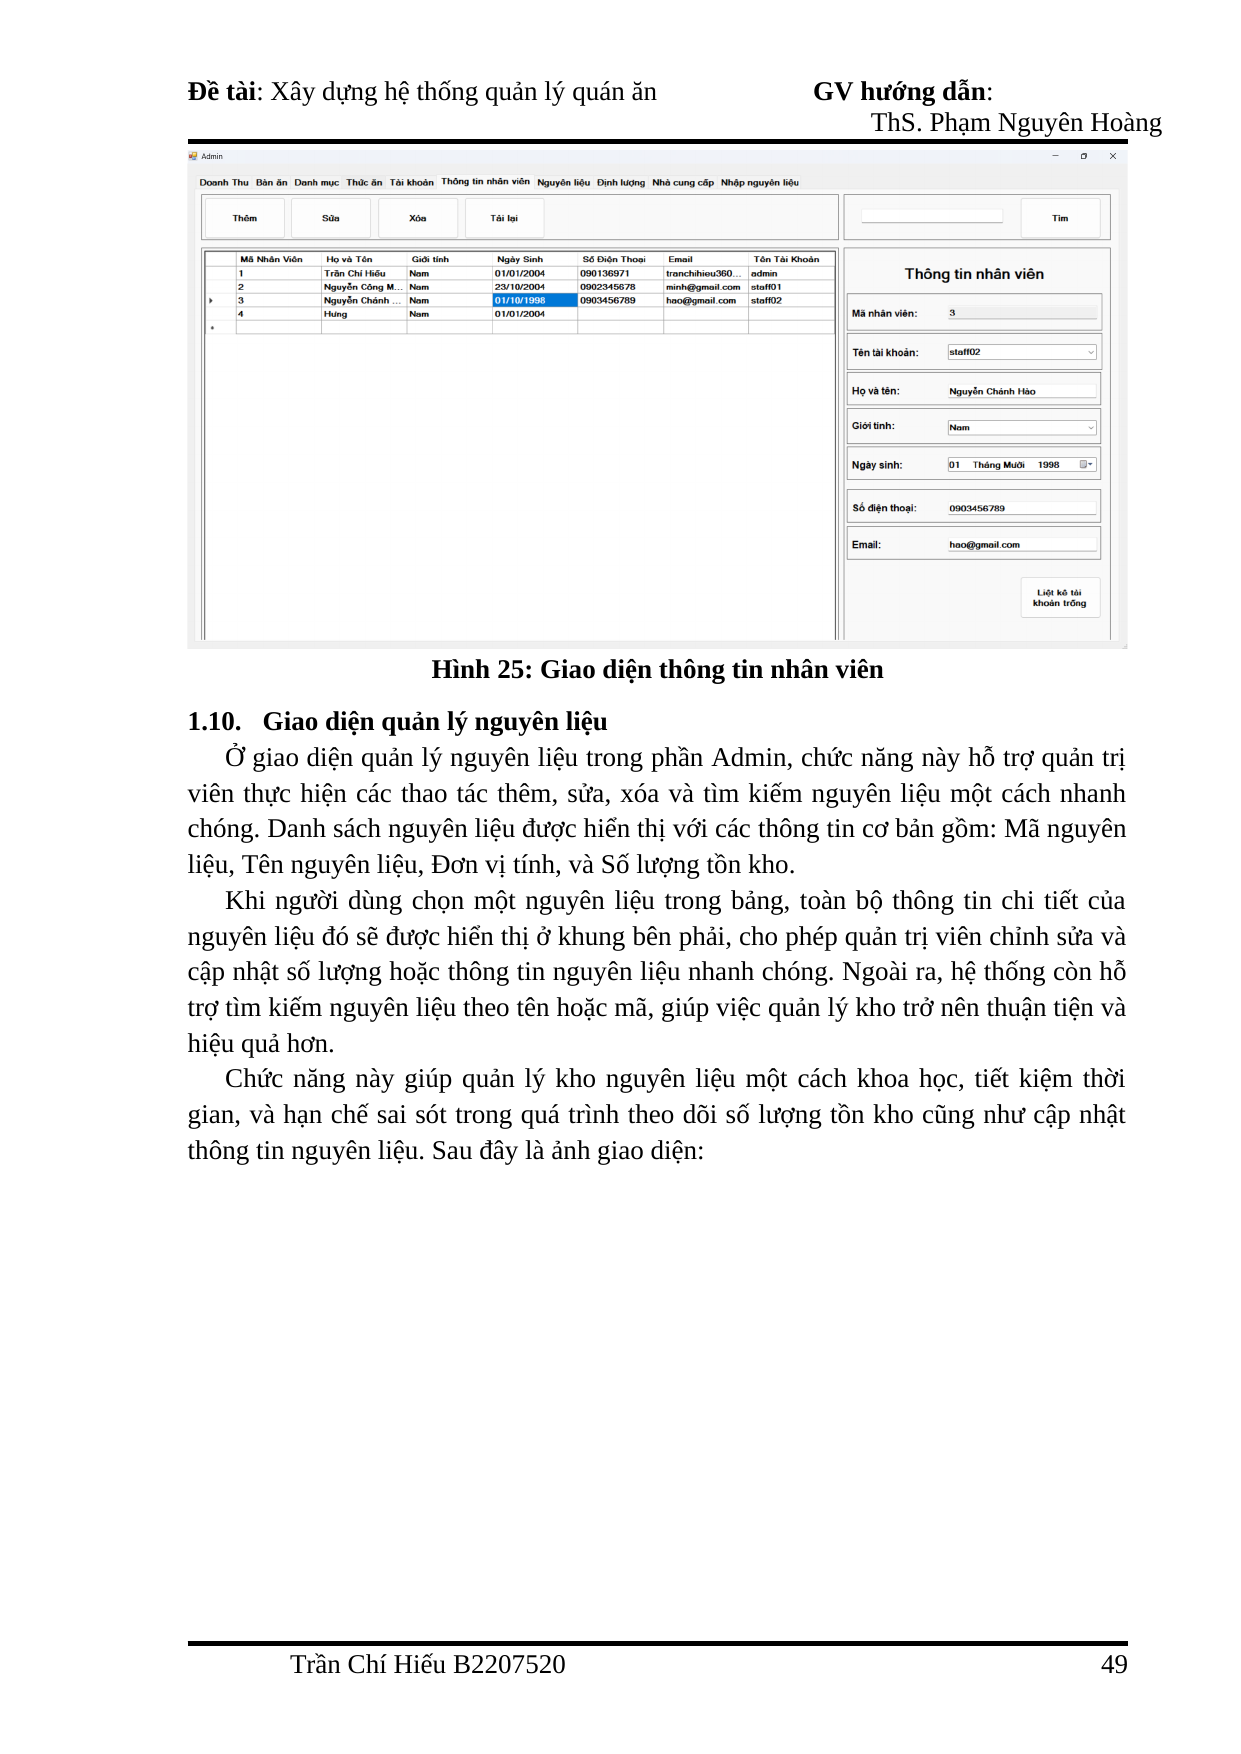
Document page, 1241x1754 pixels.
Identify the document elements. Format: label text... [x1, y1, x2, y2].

text Khi người dùng chọn một nguyên liệu trong bảng, toàn bộ thông tin chi tiết của nguyên liệu đó sẽ được hiển thị ở khung bên phải, cho phép quản trị viên chỉnh sửa và cập nhật số lượng hoặc thông tin nguyên liệu nhanh chóng. Ngoài ra, hệ thống còn hỗ trợ tìm kiếm nguyên liệu theo tên hoặc mã, giúp việc quản lý kho trở nên thuận tiện và hiệu quả hơn. [187, 884, 1128, 1058]
text Ở giao diện quản lý nguyên liệu trong phần Admin, chức năng này hỗ trợ quản trị viên thực hiện các thao tác thêm, sửa, xóa và tìm kiếm nguyên liệu một cách nhanh chóng. Danh sách nguyên liệu được hiển thị với các thông tin cơ bản gồm: Mã nguyên liệu, Tên nguyên liệu, Đơn vị tính, và Số lượng tồn kho. [187, 741, 1128, 879]
list Giao diện quản lý nguyên liệu [187, 705, 1128, 736]
picture [187, 150, 1128, 649]
text Chức năng này giúp quản lý kho nguyên liệu một cách khoa học, tiết kiệm thời gian, và hạn chế sai sót trong quá trình theo dõi số lượng tồn kho cũng như cập nhật thông tin nguyên liệu. Sau đây là ảnh giao diện: [187, 1063, 1128, 1165]
